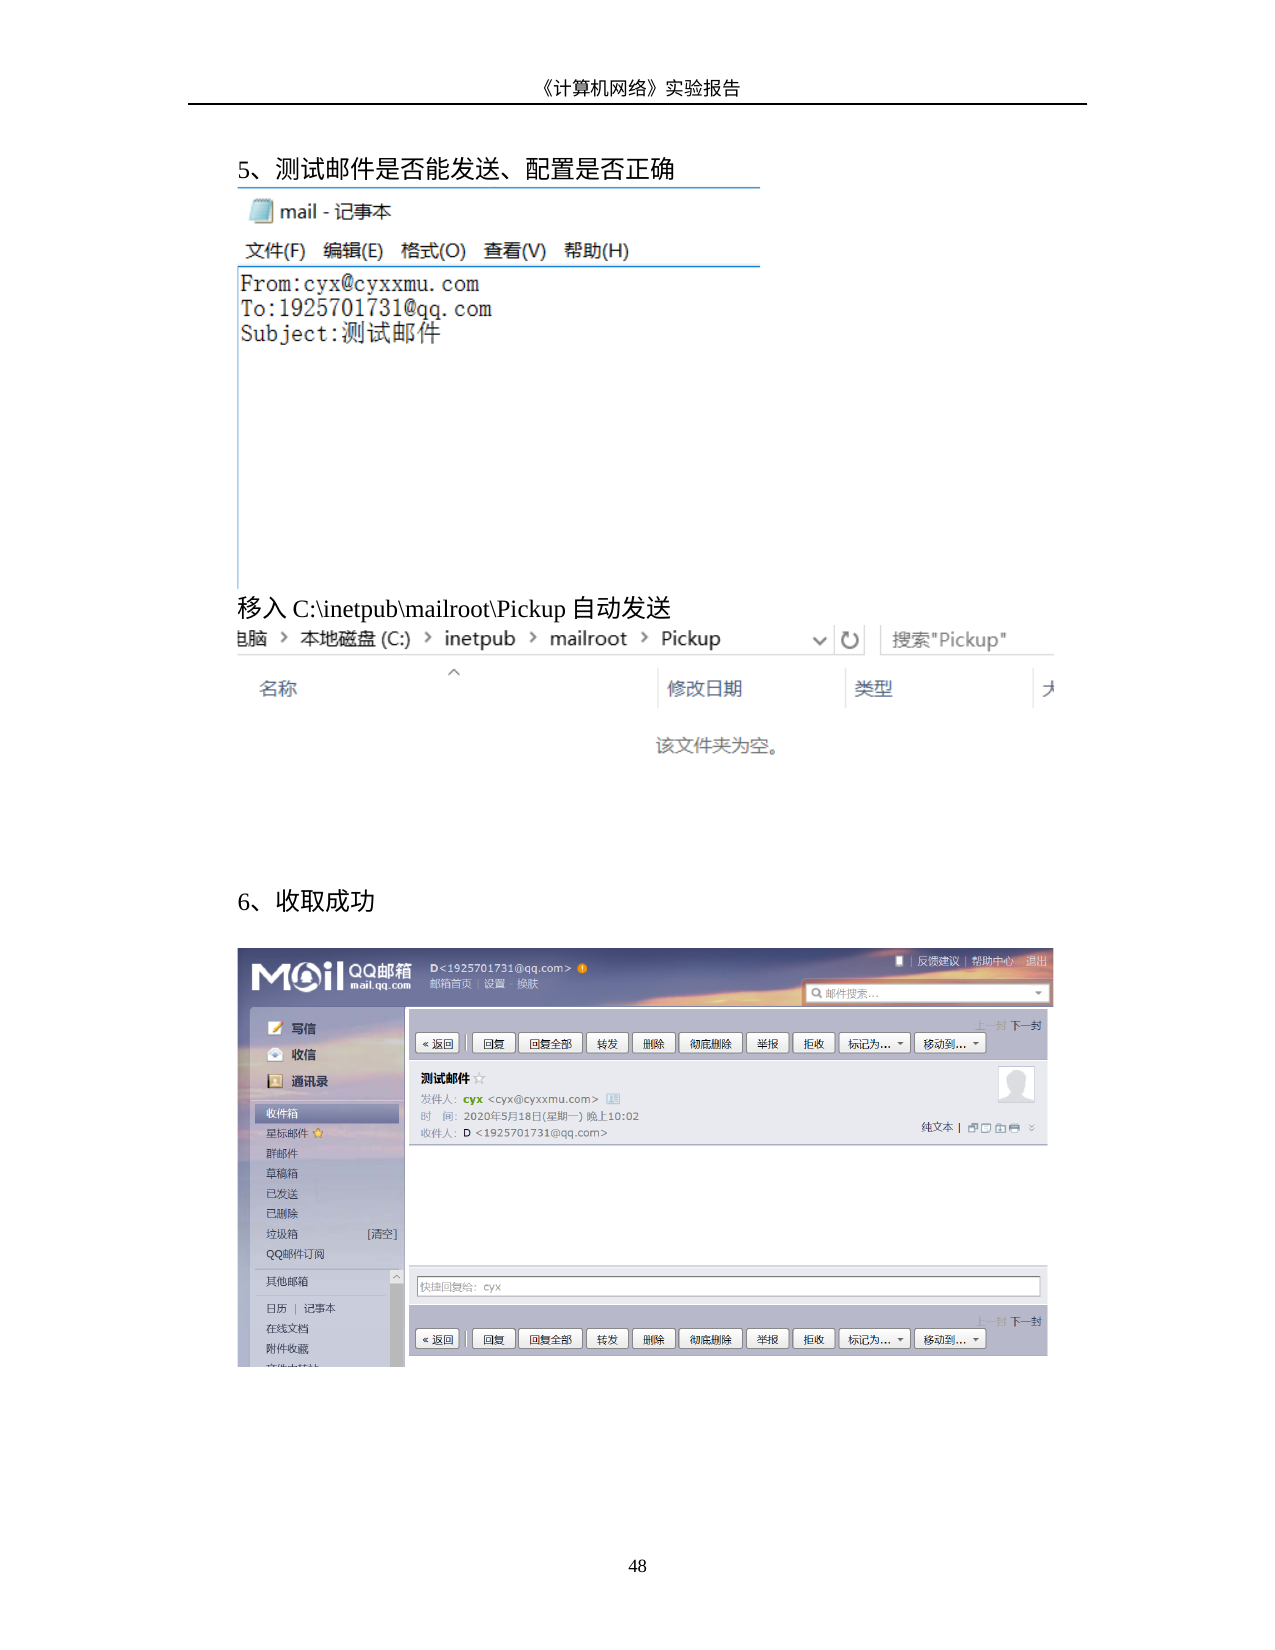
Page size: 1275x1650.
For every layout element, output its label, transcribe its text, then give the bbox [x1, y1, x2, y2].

picture [237, 625, 1054, 869]
picture [237, 186, 761, 589]
list 6、收取成功 [187, 881, 1087, 917]
text 移入C:\inetpub\mailroot\Pickup自动发送 [187, 589, 1087, 625]
text 5、测试邮件是否能发送、配置是否正确 [187, 150, 1087, 186]
picture [237, 948, 1054, 1367]
